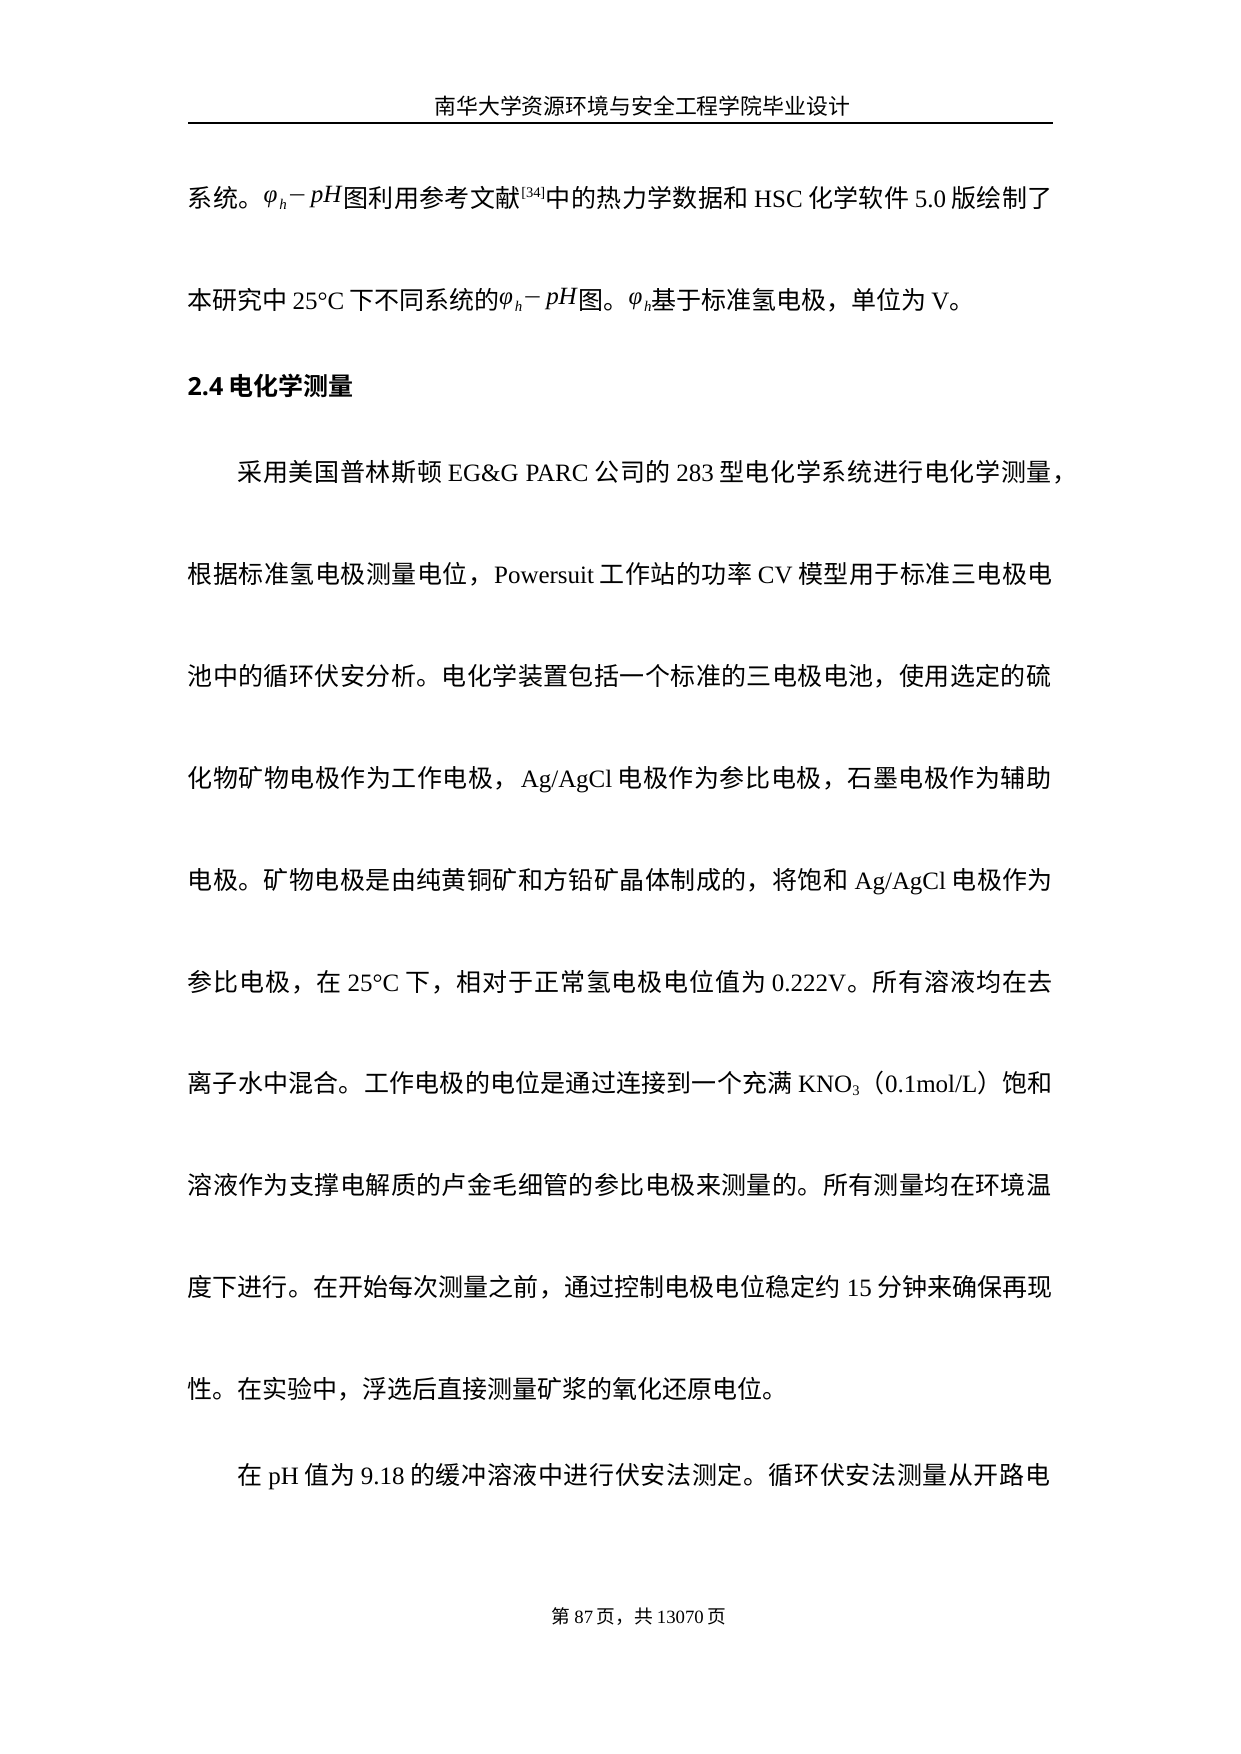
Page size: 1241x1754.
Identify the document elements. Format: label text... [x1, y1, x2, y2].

text 采用美国普林斯顿EG&G PARC公司的283型电化学系统进行电化学测量，根据标准氢电极测量电位，Powersuit工作站的功率CV模型用于标准三电极电池中的循环伏安分析。电化学装置包括一个标准的三电极电池，使用选定的硫化物矿物电极作为工作电极，Ag/AgCl电极作为参比电极，石墨电极作为辅助电极。矿物电极是由纯黄铜矿和方铅矿晶体制成的，将饱和Ag/AgCl电极作为参比电极，在25°C下，相对于正常氢电极电位值为0.222V。所有溶液均在去离子水中混合。工作电极的电位是通过连接到一个充满KNO3（0.1mol/L）饱和溶液作为支撑电解质的卢金毛细管的参比电极来测量的。所有测量均在环境温度下进行。在开始每次测量之前，通过控制电极电位稳定约15分钟来确保再现性。在实验中，浮选后直接测量矿浆的氧化还原电位。 [187, 437, 1053, 1422]
text 2.4电化学测量 [187, 351, 1053, 419]
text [187, 163, 1053, 333]
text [187, 1440, 1053, 1508]
